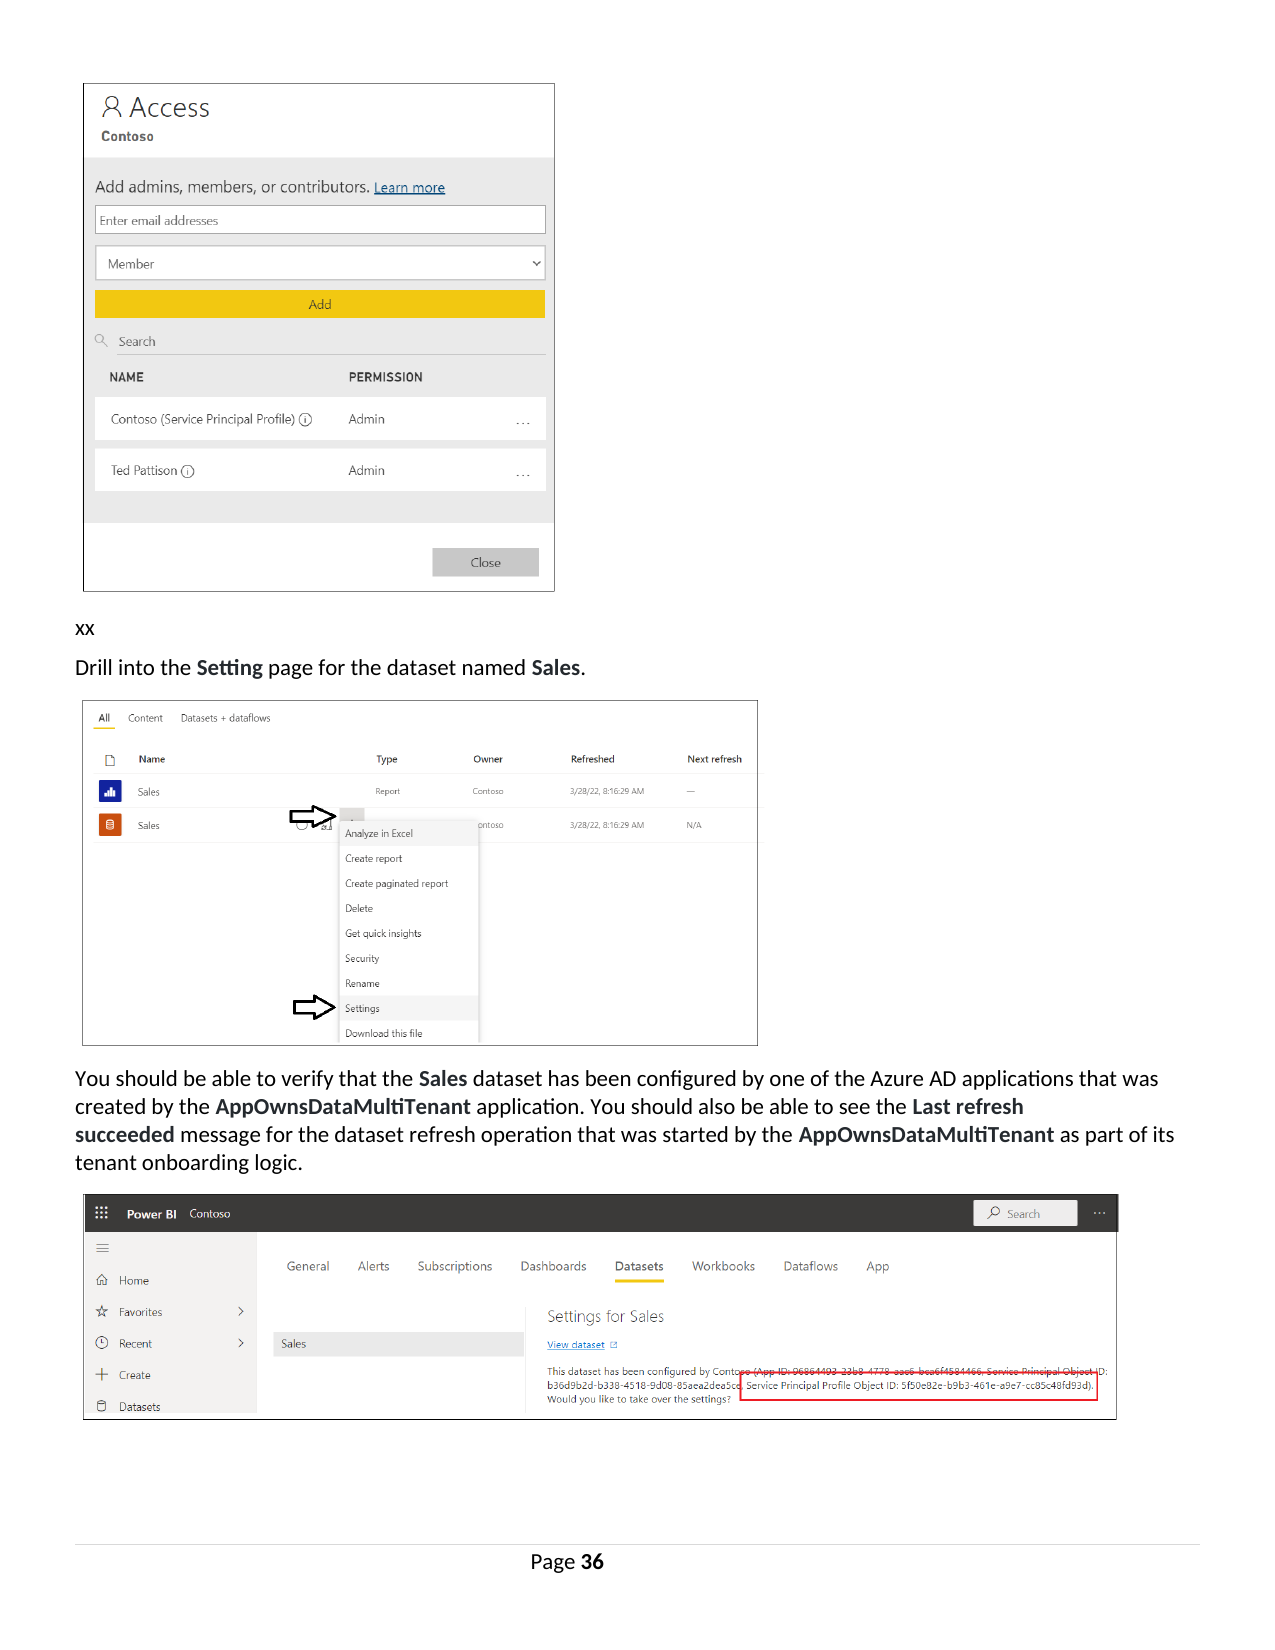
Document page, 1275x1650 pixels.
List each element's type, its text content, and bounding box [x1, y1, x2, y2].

text xx [75, 613, 1200, 641]
picture [75, 1188, 1124, 1427]
picture [75, 694, 765, 1052]
text Drill into the Setting page for the dataset named Sales. [75, 653, 1200, 682]
picture [75, 75, 562, 601]
text You should be able to verify that the Sales dataset has been configured by one of the Azure AD applications that was created by the AppOwnsDataMultiTenant application. You should also be able to see the Last refresh succeeded message for the dataset refresh operation that was started by the AppOwnsDataMultiTenant as part of its tenant onboarding logic. [75, 1064, 1200, 1176]
